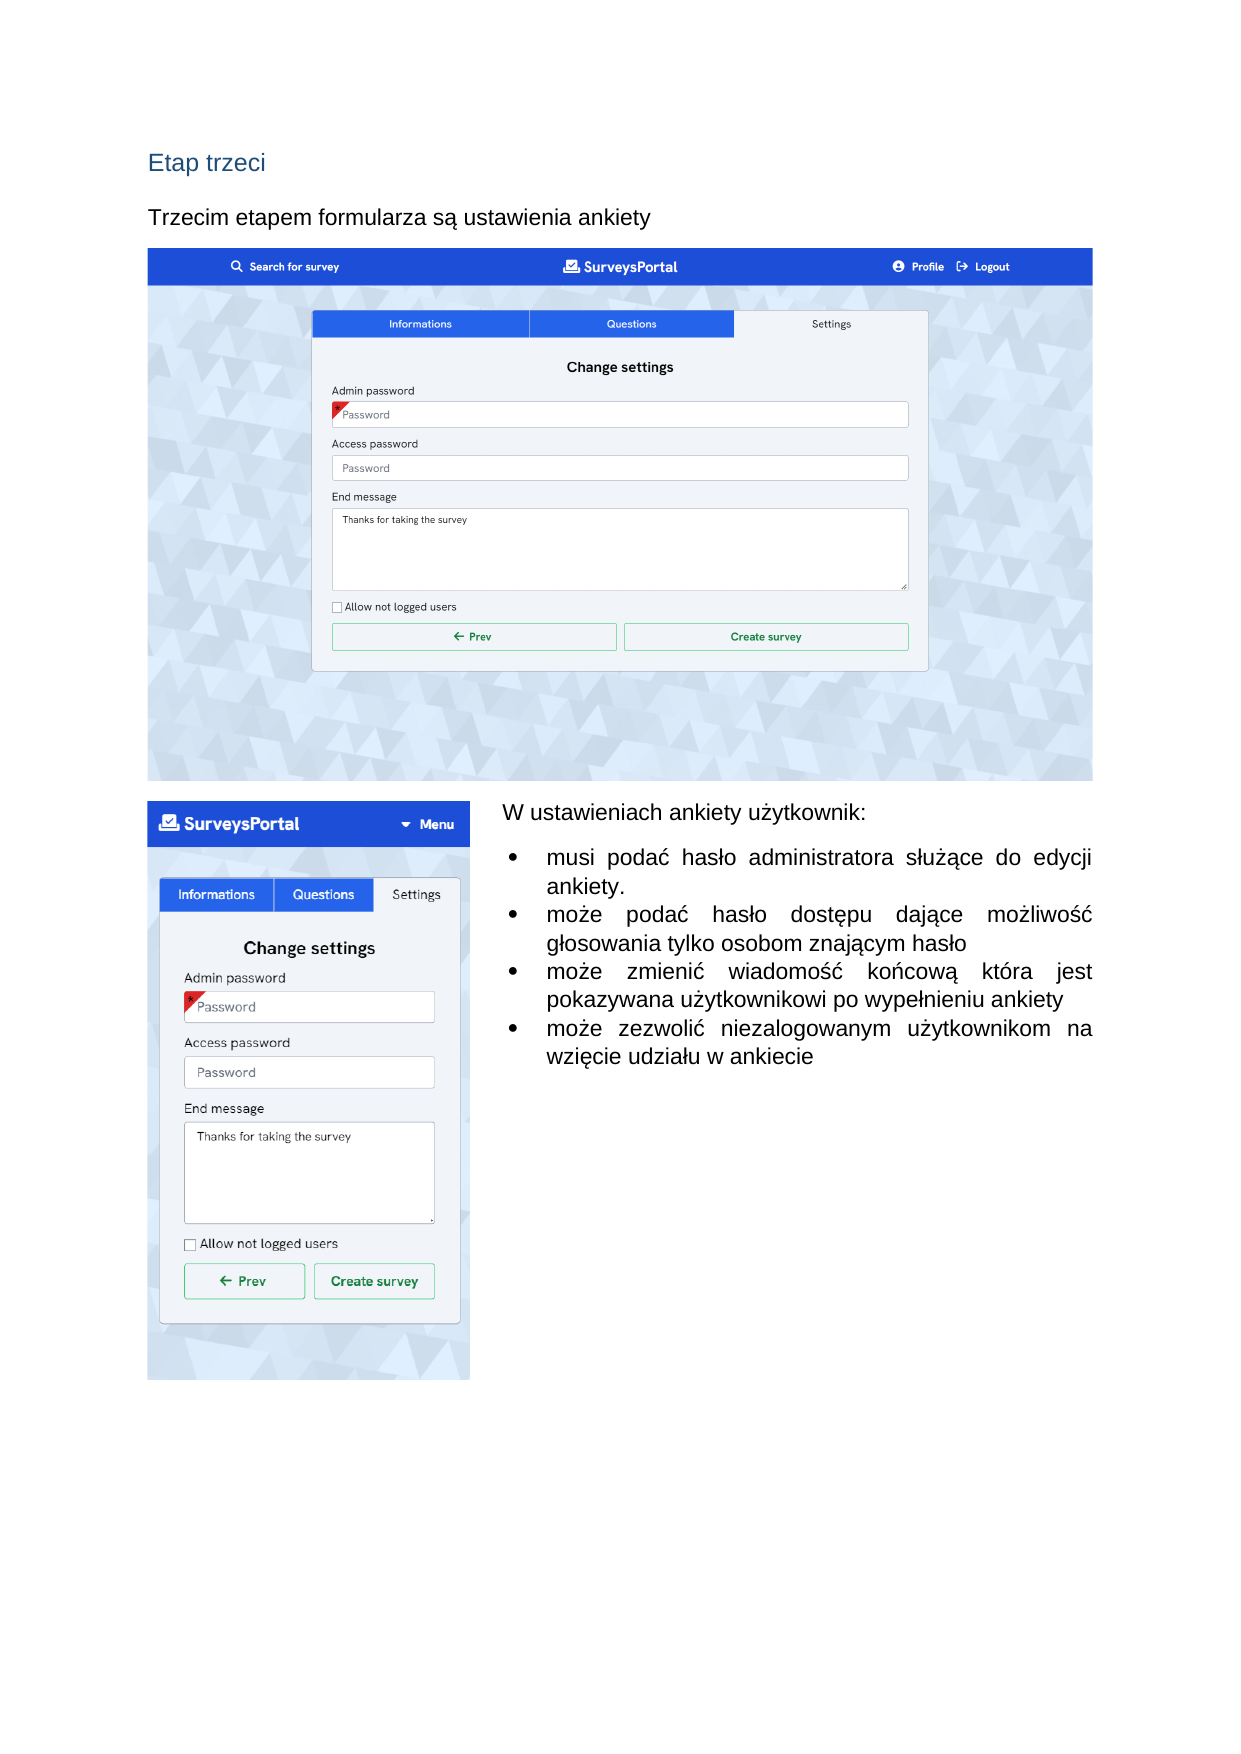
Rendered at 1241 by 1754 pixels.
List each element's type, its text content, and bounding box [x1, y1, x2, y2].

subtitle Etap trzeci [148, 148, 1093, 176]
list musi podać hasło administratora służące do edycji ankiety. [509, 844, 1093, 899]
list może zezwolić niezalogowanym użytkownikom na wzięcie udziału w ankiecie [509, 1015, 1093, 1070]
list może podać hasło dostępu dające możliwość głosowania tylko osobom znającym hasło [509, 901, 1093, 956]
list może zmienić wiadomość końcową która jest pokazywana użytkownikowi po wypełnieniu ankiety [509, 958, 1093, 1013]
picture [147, 801, 470, 1380]
picture [147, 248, 1093, 781]
text Trzecim etapem formularza są ustawienia ankiety [148, 204, 1093, 230]
text W ustawieniach ankiety użytkownik: [502, 799, 1093, 826]
